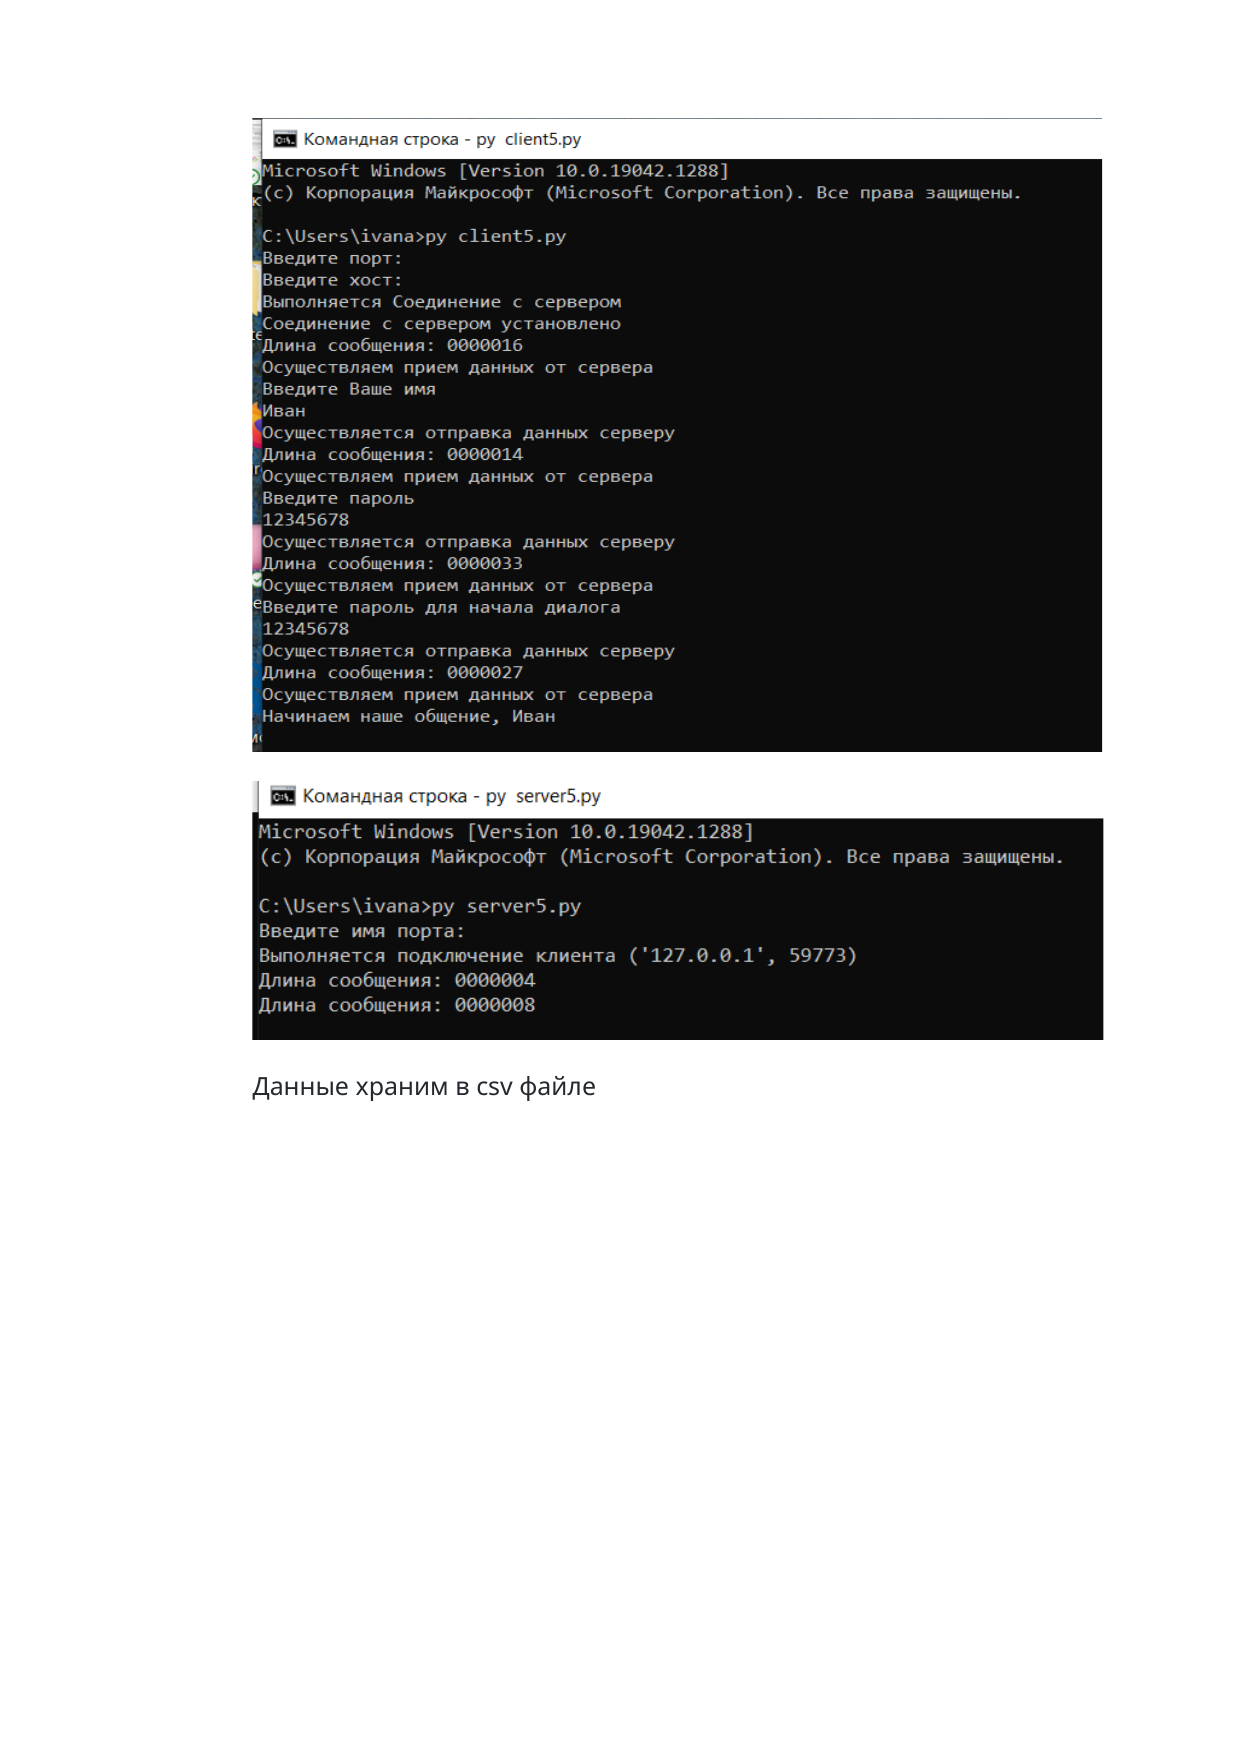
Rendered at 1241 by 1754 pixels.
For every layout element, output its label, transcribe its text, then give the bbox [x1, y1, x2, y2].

text Данные храним в csv файле [252, 1069, 1152, 1103]
picture [252, 118, 1103, 752]
picture [252, 781, 1104, 1040]
